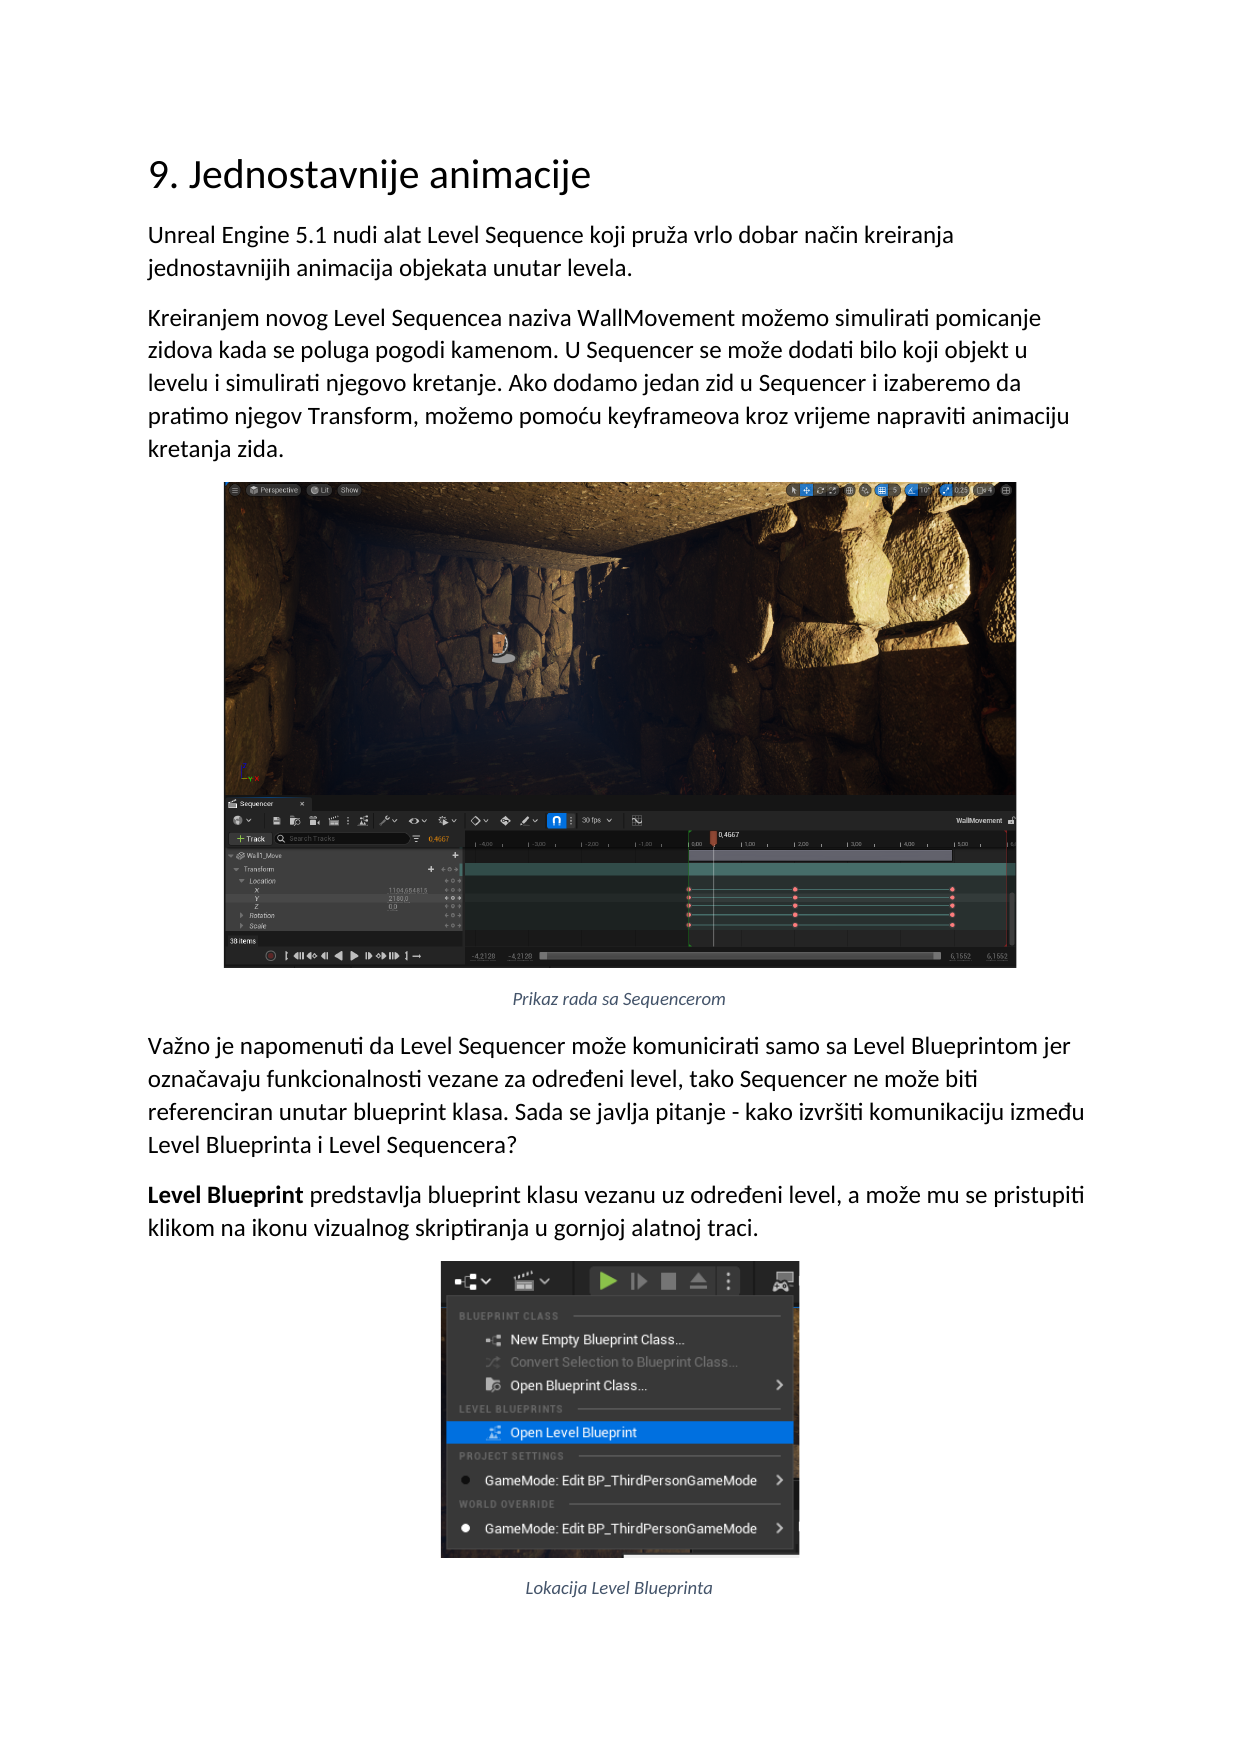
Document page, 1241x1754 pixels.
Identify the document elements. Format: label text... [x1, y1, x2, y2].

text Level Blueprint predstavlja blueprint klasu vezanu uz određeni level, a može mu se pristupiti klikom na ikonu vizualnog skriptiranja u gornjoj alatnoj traci. [148, 1179, 1093, 1242]
text Lokacija Level Blueprinta [148, 1576, 1093, 1599]
text 9. Jednostavnije animacije [148, 148, 1093, 198]
text Kreiranjem novog Level Sequencea naziva WallMovement možemo simulirati pomicanje zidova kada se poluga pogodi kamenom. U Sequencer se može dodati bilo koji objekt u levelu i simulirati njegovo kretanje. Ako dodamo jedan zid u Sequencer i izaberemo da pratimo njegov Transform, možemo pomoću keyframeova kroz vrijeme napraviti animaciju kretanja zida. [148, 302, 1093, 464]
picture [440, 1261, 800, 1558]
text Unreal Engine 5.1 nudi alat Level Sequence koji pruža vrlo dobar način kreiranja jednostavnijih animacija objekata unutar levela. [148, 219, 1093, 283]
picture [223, 482, 1017, 968]
text Važno je napomenuti da Level Sequencer može komunicirati samo sa Level Blueprintom jer označavaju funkcionalnosti vezane za određeni level, tako Sequencer ne može biti referenciran unutar blueprint klasa. Sada se javlja pitanje - kako izvršiti komunikaciju između Level Blueprinta i Level Sequencera? [148, 1031, 1093, 1160]
text Prikaz rada sa Sequencerom [148, 987, 1093, 1010]
